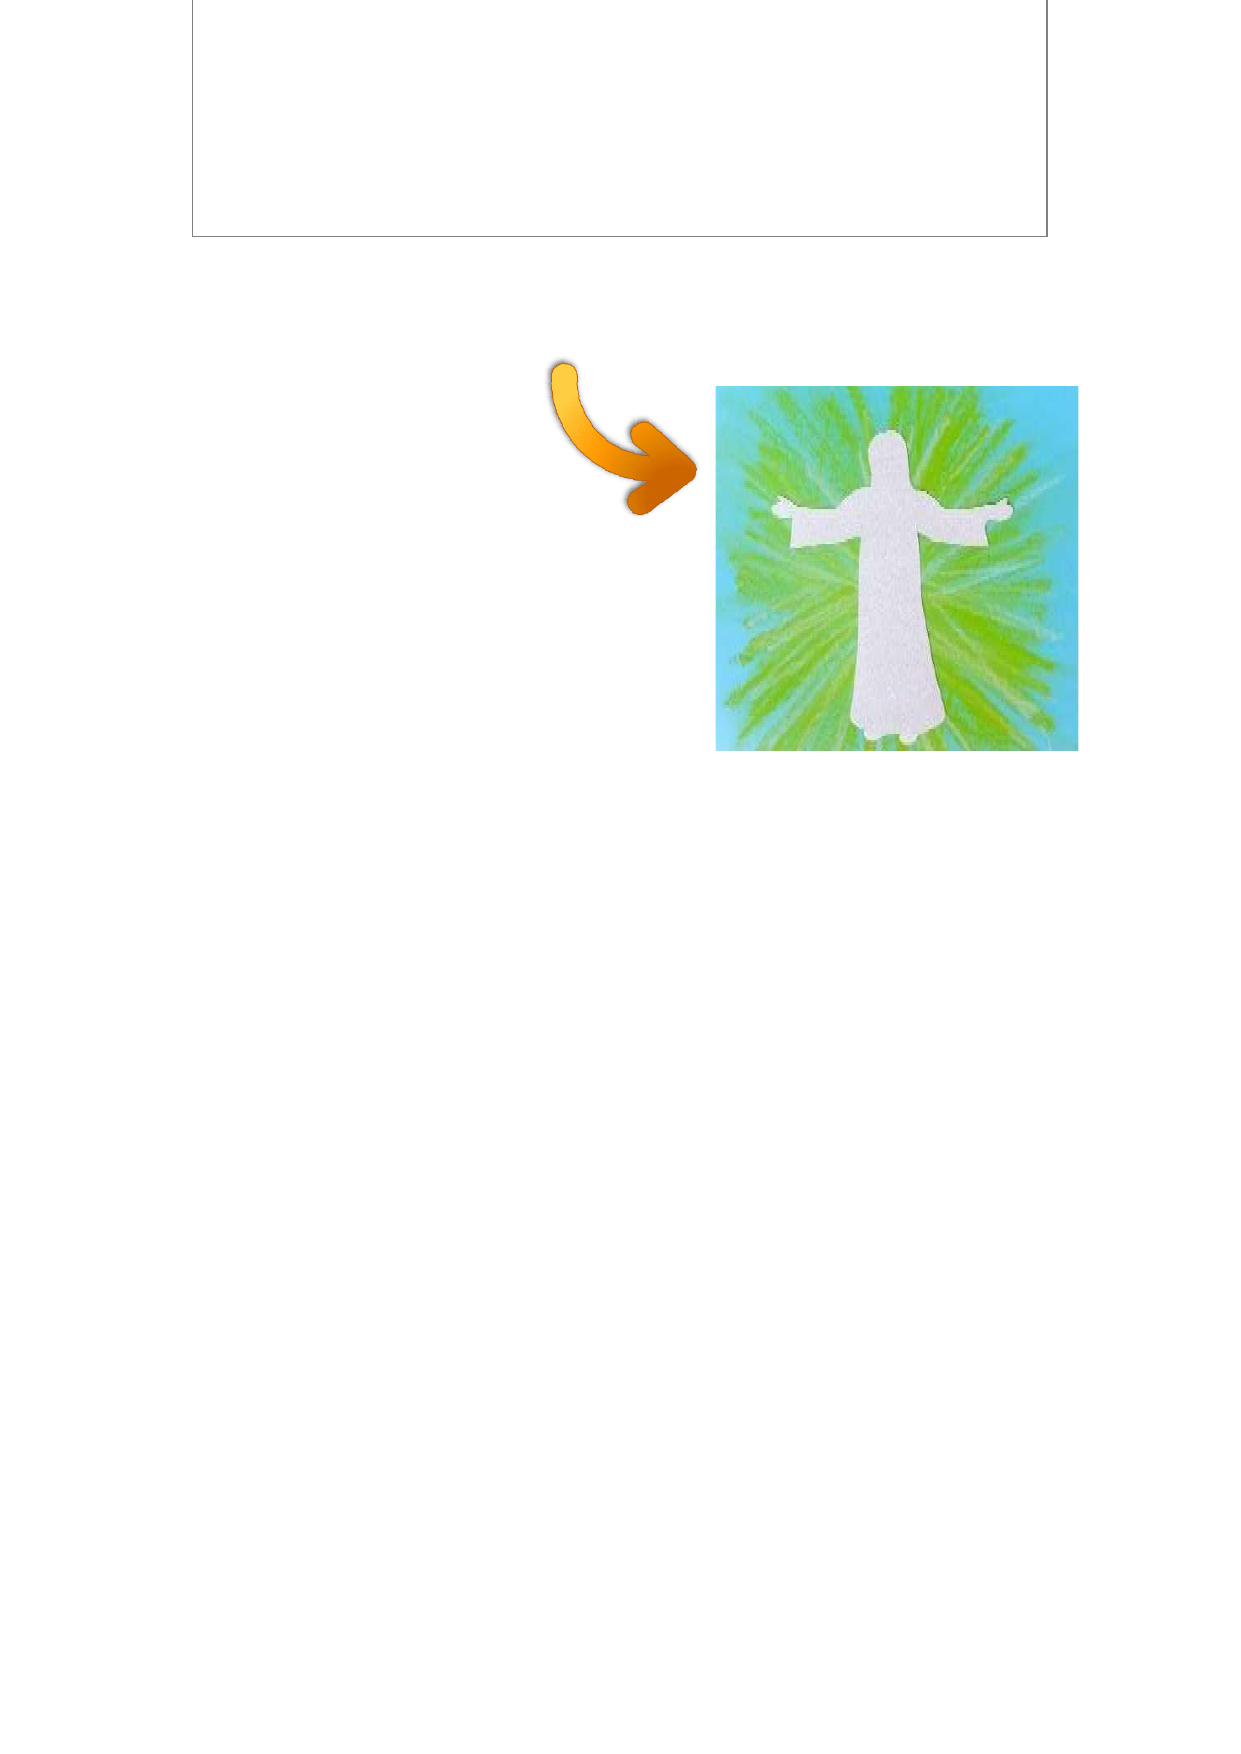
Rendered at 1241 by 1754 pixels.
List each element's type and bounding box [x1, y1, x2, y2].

picture [531, 348, 711, 527]
picture [715, 386, 1079, 751]
